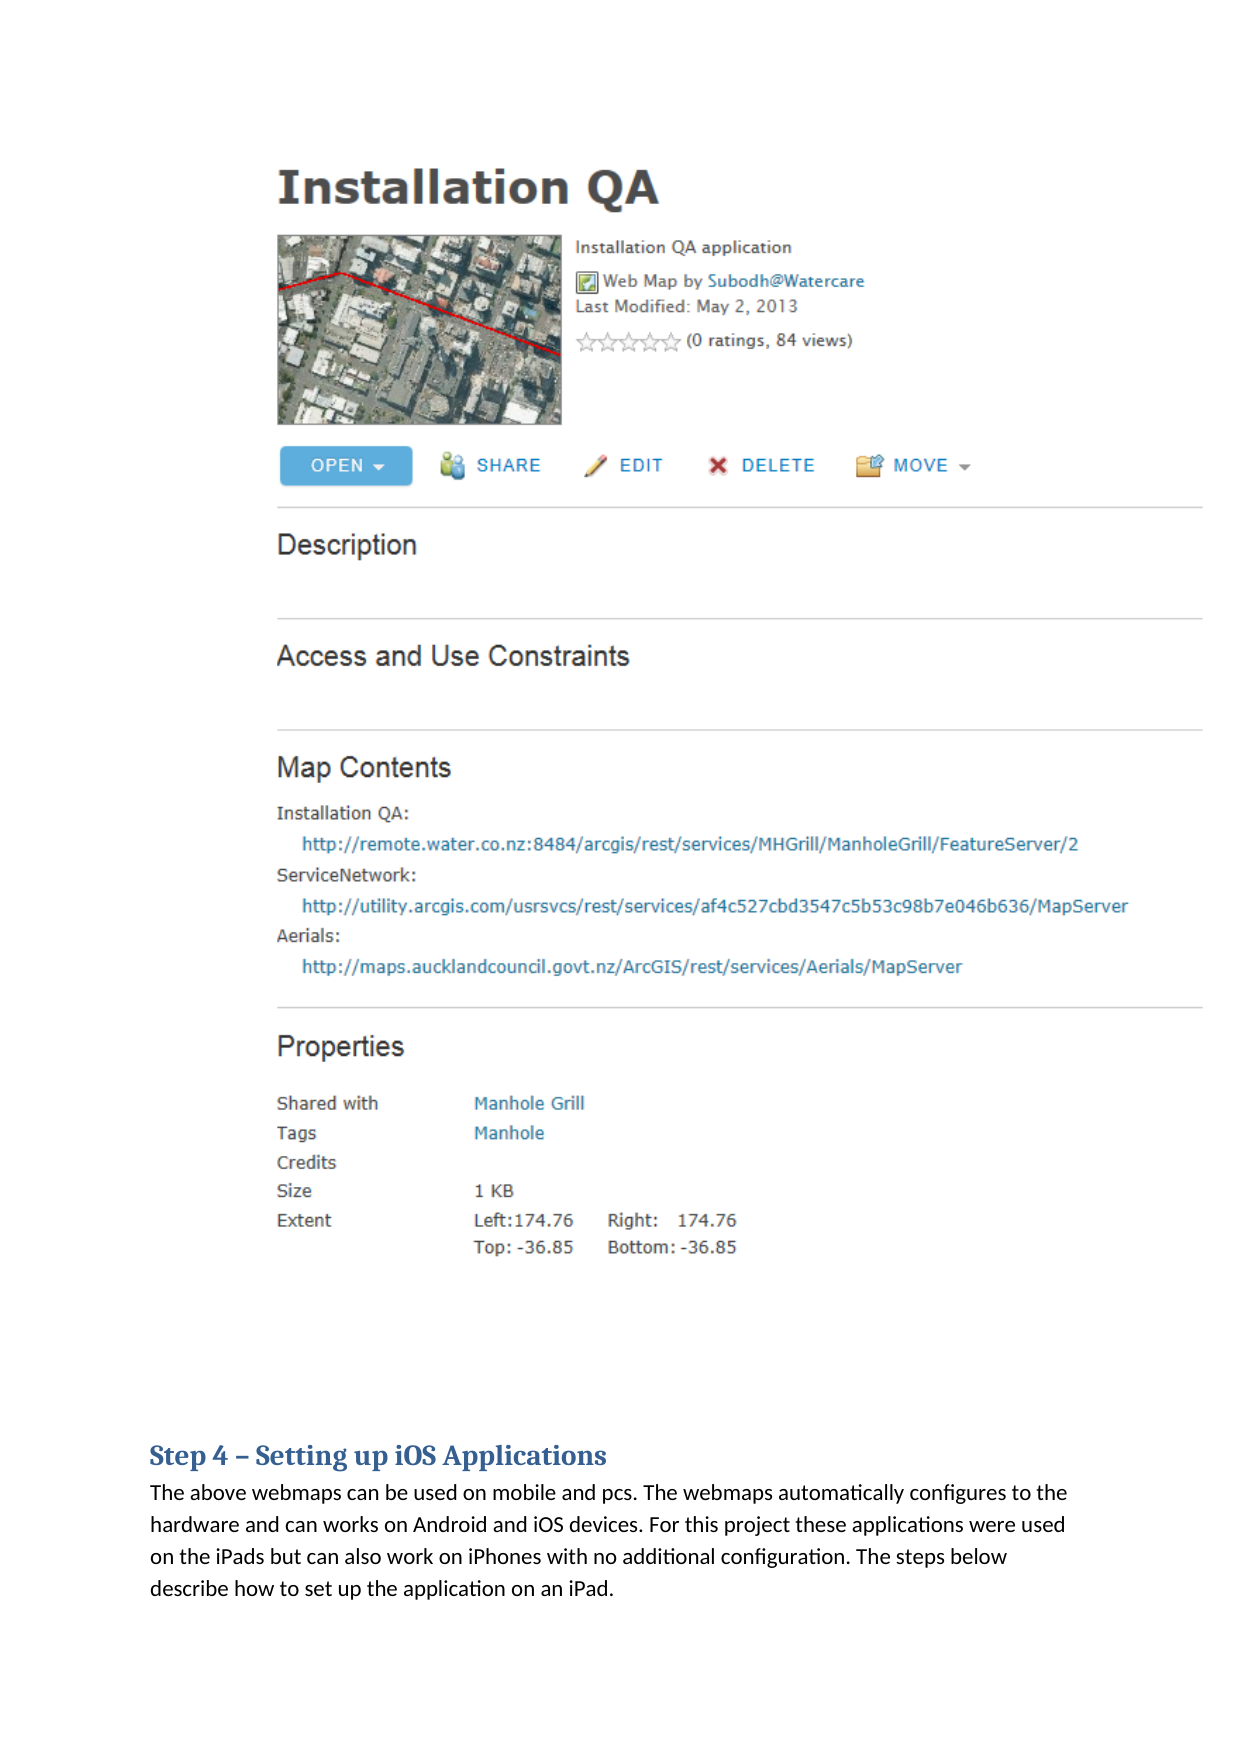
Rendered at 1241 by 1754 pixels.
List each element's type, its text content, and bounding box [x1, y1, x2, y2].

subtitle Step 4 – Setting up iOS Applications [150, 1439, 1090, 1473]
text The above webmaps can be used on mobile and pcs. The webmaps automatically configures to the hardware and can works on Android and iOS devices. For this project these applications were used on the iPads but can also work on iPhones with no additional configuration. The steps below describe how to set up the application on an iPad. [150, 1478, 1090, 1602]
picture [262, 150, 1203, 1279]
